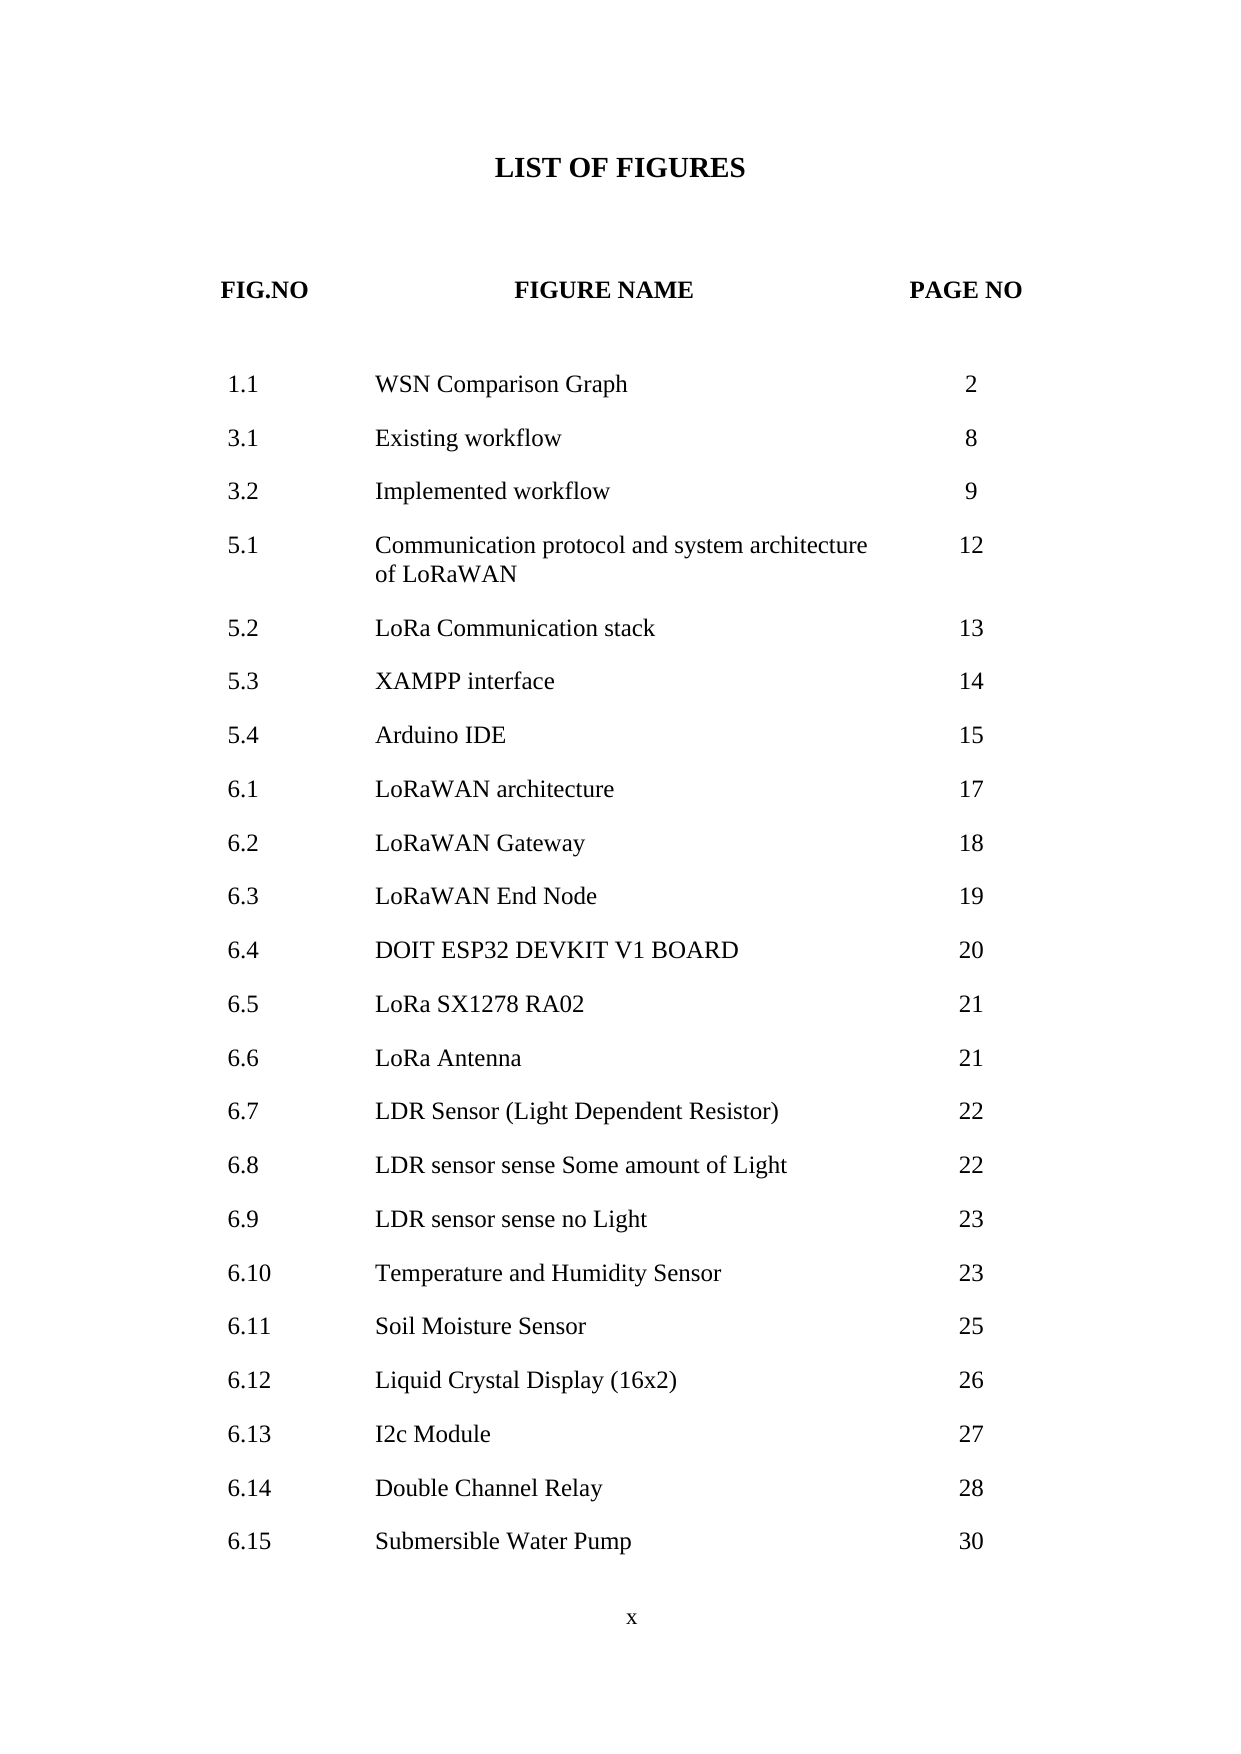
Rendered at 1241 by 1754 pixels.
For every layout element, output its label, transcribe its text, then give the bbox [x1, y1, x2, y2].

table_cell 26 [875, 1353, 1067, 1406]
table_cell 23 [875, 1191, 1067, 1245]
table_cell 20 [875, 923, 1067, 976]
table_header PAGE NO [875, 264, 1067, 356]
table_cell 30 [875, 1514, 1067, 1568]
table_cell 6.7 [196, 1084, 343, 1138]
table_cell LoRa Communication stack [344, 600, 875, 654]
table_cell 25 [875, 1299, 1067, 1353]
table_cell LoRa SX1278 RA02 [344, 976, 875, 1030]
table_cell 6.13 [196, 1406, 343, 1460]
table_cell 2 [875, 356, 1067, 410]
table_cell XAMPP interface [344, 654, 875, 708]
table_cell 15 [875, 708, 1067, 761]
table_cell 19 [875, 869, 1067, 923]
table_cell Soil Moisture Sensor [344, 1299, 875, 1353]
table_header FIG.NO [196, 264, 343, 356]
table_cell LDR Sensor (Light Dependent Resistor) [344, 1084, 875, 1138]
table_cell WSN Comparison Graph [344, 356, 875, 410]
table_cell 21 [875, 1030, 1067, 1084]
table_cell 18 [875, 815, 1067, 869]
table_cell LoRaWAN End Node [344, 869, 875, 923]
table_cell 6.6 [196, 1030, 343, 1084]
table_cell 6.5 [196, 976, 343, 1030]
table_cell 6.12 [196, 1353, 343, 1406]
table_cell 21 [875, 976, 1067, 1030]
table_cell 6.9 [196, 1191, 343, 1245]
table_cell 6.2 [196, 815, 343, 869]
table_cell 1.1 [196, 356, 343, 410]
table_cell 6.14 [196, 1460, 343, 1514]
table_cell 8 [875, 410, 1067, 464]
table_cell 22 [875, 1138, 1067, 1191]
table_cell 5.1 [196, 518, 343, 600]
table_cell DOIT ESP32 DEVKIT V1 BOARD [344, 923, 875, 976]
table_cell 14 [875, 654, 1067, 708]
table_cell 17 [875, 761, 1067, 815]
table_cell 28 [875, 1460, 1067, 1514]
table_cell LoRaWAN Gateway [344, 815, 875, 869]
table_cell 6.15 [196, 1514, 343, 1568]
table_cell Liquid Crystal Display (16x2) [344, 1353, 875, 1406]
table_header FIGURE NAME [344, 264, 875, 356]
table_cell 6.8 [196, 1138, 343, 1191]
table_cell 27 [875, 1406, 1067, 1460]
table_cell 6.3 [196, 869, 343, 923]
table_cell 13 [875, 600, 1067, 654]
table_cell Communication protocol and system architecture of LoRaWAN [344, 518, 875, 600]
table_cell 5.4 [196, 708, 343, 761]
table_cell Double Channel Relay [344, 1460, 875, 1514]
table_cell Arduino IDE [344, 708, 875, 761]
table_cell LoRa Antenna [344, 1030, 875, 1084]
subtitle LIST OF FIGURES [159, 150, 1081, 183]
table_cell Submersible Water Pump [344, 1514, 875, 1568]
table_cell 6.11 [196, 1299, 343, 1353]
table_cell Temperature and Humidity Sensor [344, 1245, 875, 1299]
table_cell LoRaWAN architecture [344, 761, 875, 815]
table_cell 6.10 [196, 1245, 343, 1299]
table_cell 23 [875, 1245, 1067, 1299]
table_cell LDR sensor sense no Light [344, 1191, 875, 1245]
table_cell Existing workflow [344, 410, 875, 464]
table_cell 3.2 [196, 464, 343, 518]
table_cell 6.1 [196, 761, 343, 815]
table_cell 12 [875, 518, 1067, 600]
table_cell 5.3 [196, 654, 343, 708]
table_cell LDR sensor sense Some amount of Light [344, 1138, 875, 1191]
table_cell 3.1 [196, 410, 343, 464]
table_cell 9 [875, 464, 1067, 518]
table_cell Implemented workflow [344, 464, 875, 518]
table_cell 22 [875, 1084, 1067, 1138]
table_cell 6.4 [196, 923, 343, 976]
table_cell 5.2 [196, 600, 343, 654]
table_cell I2c Module [344, 1406, 875, 1460]
